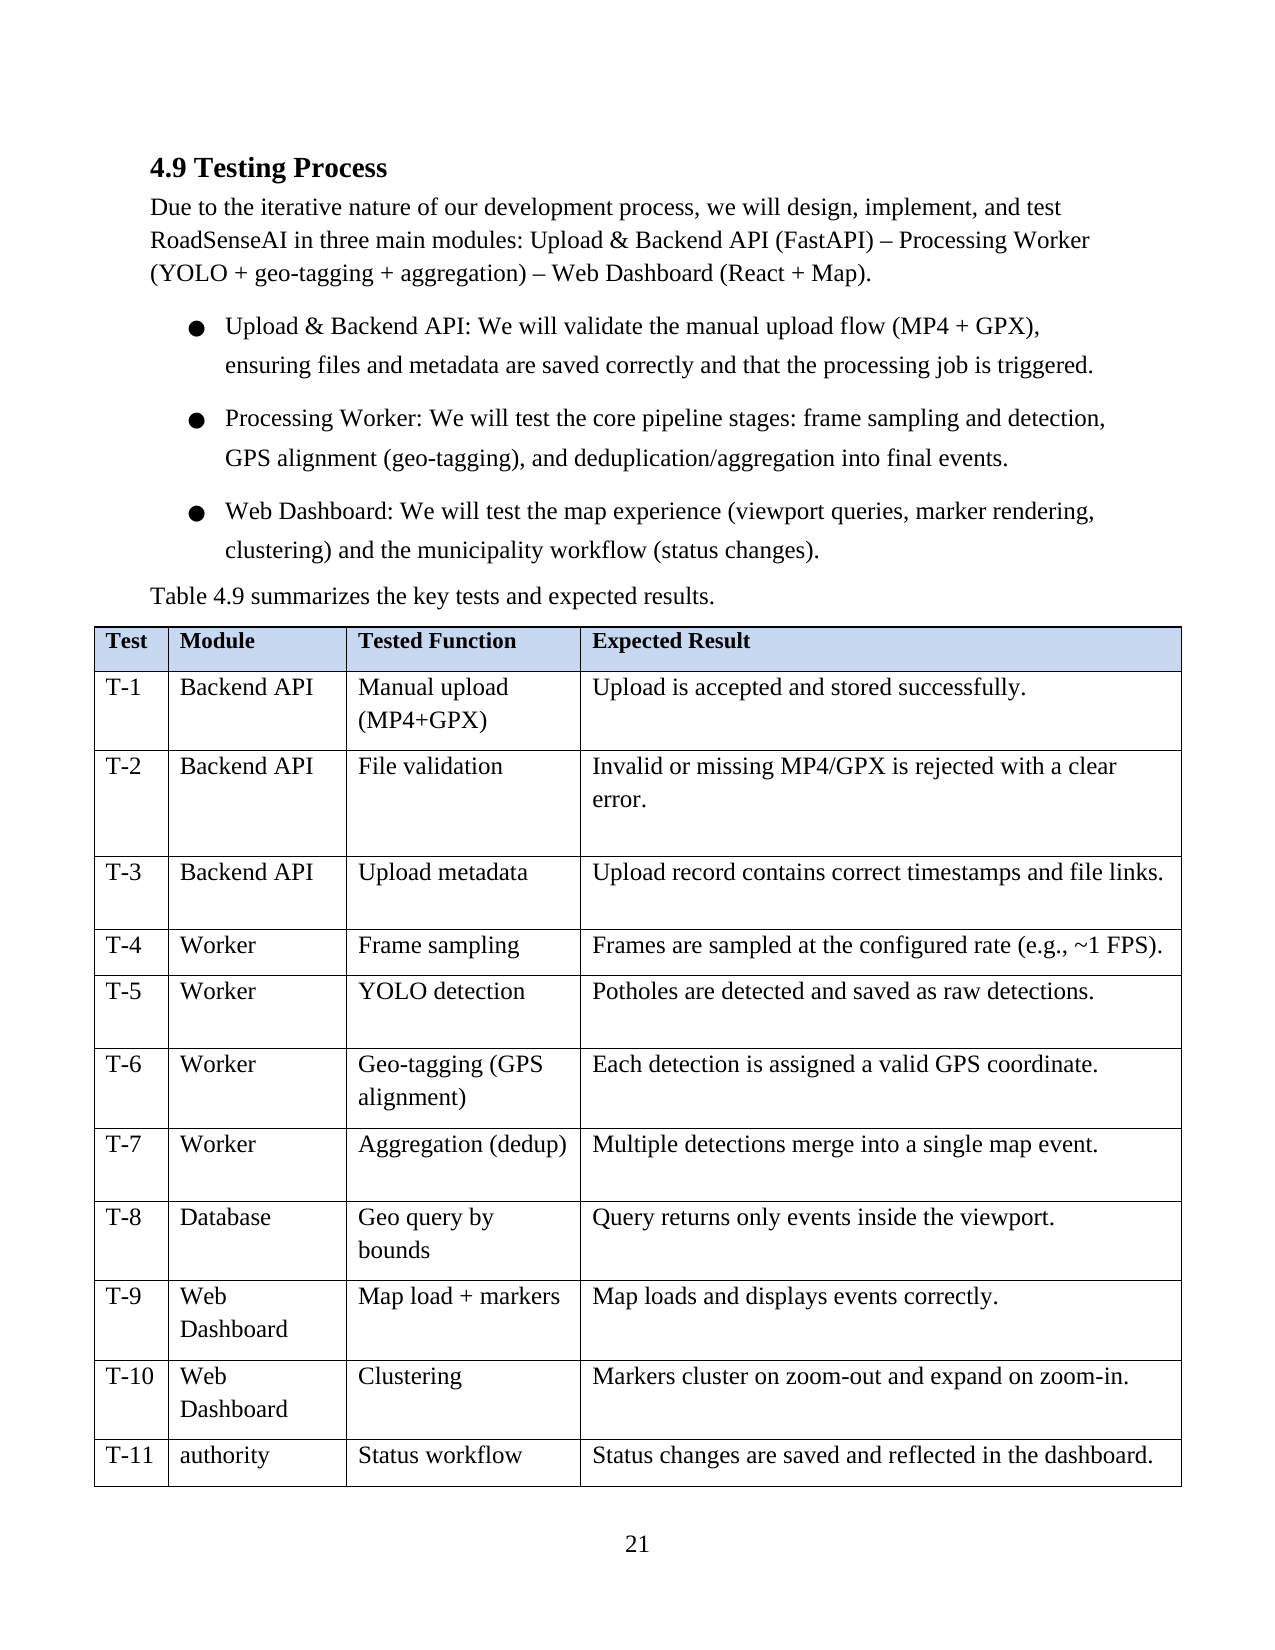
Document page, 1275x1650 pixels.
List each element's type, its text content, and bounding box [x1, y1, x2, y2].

table_cell Potholes are detected and saved as raw detections. [581, 976, 1181, 1048]
table_cell Invalid or missing MP4/GPX is rejected with a clear error. [581, 751, 1181, 856]
table_cell Worker [169, 976, 346, 1048]
table_cell T-10 [95, 1361, 168, 1439]
table_cell Geo-tagging (GPS alignment) [347, 1049, 580, 1128]
table_cell Multiple detections merge into a single map event. [581, 1129, 1181, 1201]
list Processing Worker: We will test the core pipeline stages: frame sampling and detection, GPS alignment (geo-tagging), and deduplication/aggregation into final events. [187, 396, 1125, 472]
table_cell T-1 [95, 672, 168, 750]
table_cell Status workflow [347, 1440, 580, 1486]
table_cell Upload metadata [347, 857, 580, 929]
table_cell Query returns only events inside the viewport. [581, 1202, 1181, 1280]
text Table 4.9 summarizes the key tests and expected results. [150, 581, 1125, 610]
table_cell Aggregation (dedup) [347, 1129, 580, 1201]
table_cell T-9 [95, 1281, 168, 1360]
table_cell T-2 [95, 751, 168, 856]
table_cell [581, 1440, 1181, 1486]
table_cell T-6 [95, 1049, 168, 1128]
table_cell Backend API [169, 857, 346, 929]
table_cell Markers cluster on zoom-out and expand on zoom-in. [581, 1361, 1181, 1439]
table_cell Upload is accepted and stored successfully. [581, 672, 1181, 750]
list Web Dashboard: We will test the map experience (viewport queries, marker rendering, clustering) and the municipality workflow (status changes). [187, 488, 1125, 564]
table_cell Frame sampling [347, 930, 580, 975]
table_cell Worker [169, 1129, 346, 1201]
table_cell Clustering [347, 1361, 580, 1439]
list Upload & Backend API: We will validate the manual upload flow (MP4 + GPX), ensuring files and metadata are saved correctly and that the processing job is triggered. [187, 303, 1125, 379]
table_cell Backend API [169, 751, 346, 856]
subtitle 4.9 Testing Process [150, 150, 1125, 183]
table_cell authority Portal [169, 1440, 346, 1486]
table_cell T-7 [95, 1129, 168, 1201]
table_cell Backend API [169, 672, 346, 750]
table_cell T-5 [95, 976, 168, 1048]
table_cell Map loads and displays events correctly. [581, 1281, 1181, 1360]
table_cell Worker [169, 930, 346, 975]
table_cell Worker [169, 1049, 346, 1128]
table_cell Upload record contains correct timestamps and file links. [581, 857, 1181, 929]
table_cell T-11 [95, 1440, 168, 1486]
table_cell Web Dashboard [169, 1361, 346, 1439]
table_cell T-8 [95, 1202, 168, 1280]
table_cell Frames are sampled at the configured rate (e.g., ~1 FPS). [581, 930, 1181, 975]
table_cell Map load + markers [347, 1281, 580, 1360]
table_cell Database [169, 1202, 346, 1280]
table_header Tested Function [347, 628, 580, 671]
table_cell T-4 [95, 930, 168, 975]
table_cell Geo query by bounds [347, 1202, 580, 1280]
table_cell T-3 [95, 857, 168, 929]
table_header Test [95, 628, 168, 671]
table_cell YOLO detection [347, 976, 580, 1048]
table_cell Each detection is assigned a valid GPS coordinate. [581, 1049, 1181, 1128]
table_cell File validation [347, 751, 580, 856]
table_cell Manual upload (MP4+GPX) [347, 672, 580, 750]
text Due to the iterative nature of our development process, we will design, implement, and test RoadSenseAI in three main modules: Upload & Backend API (FastAPI) – Processing Worker (YOLO + geo-tagging + aggregation) – Web Dashboard (React + Map). [150, 192, 1125, 287]
table_cell Web Dashboard [169, 1281, 346, 1360]
table_header Expected Result [581, 628, 1181, 671]
table_header Module [169, 628, 346, 671]
